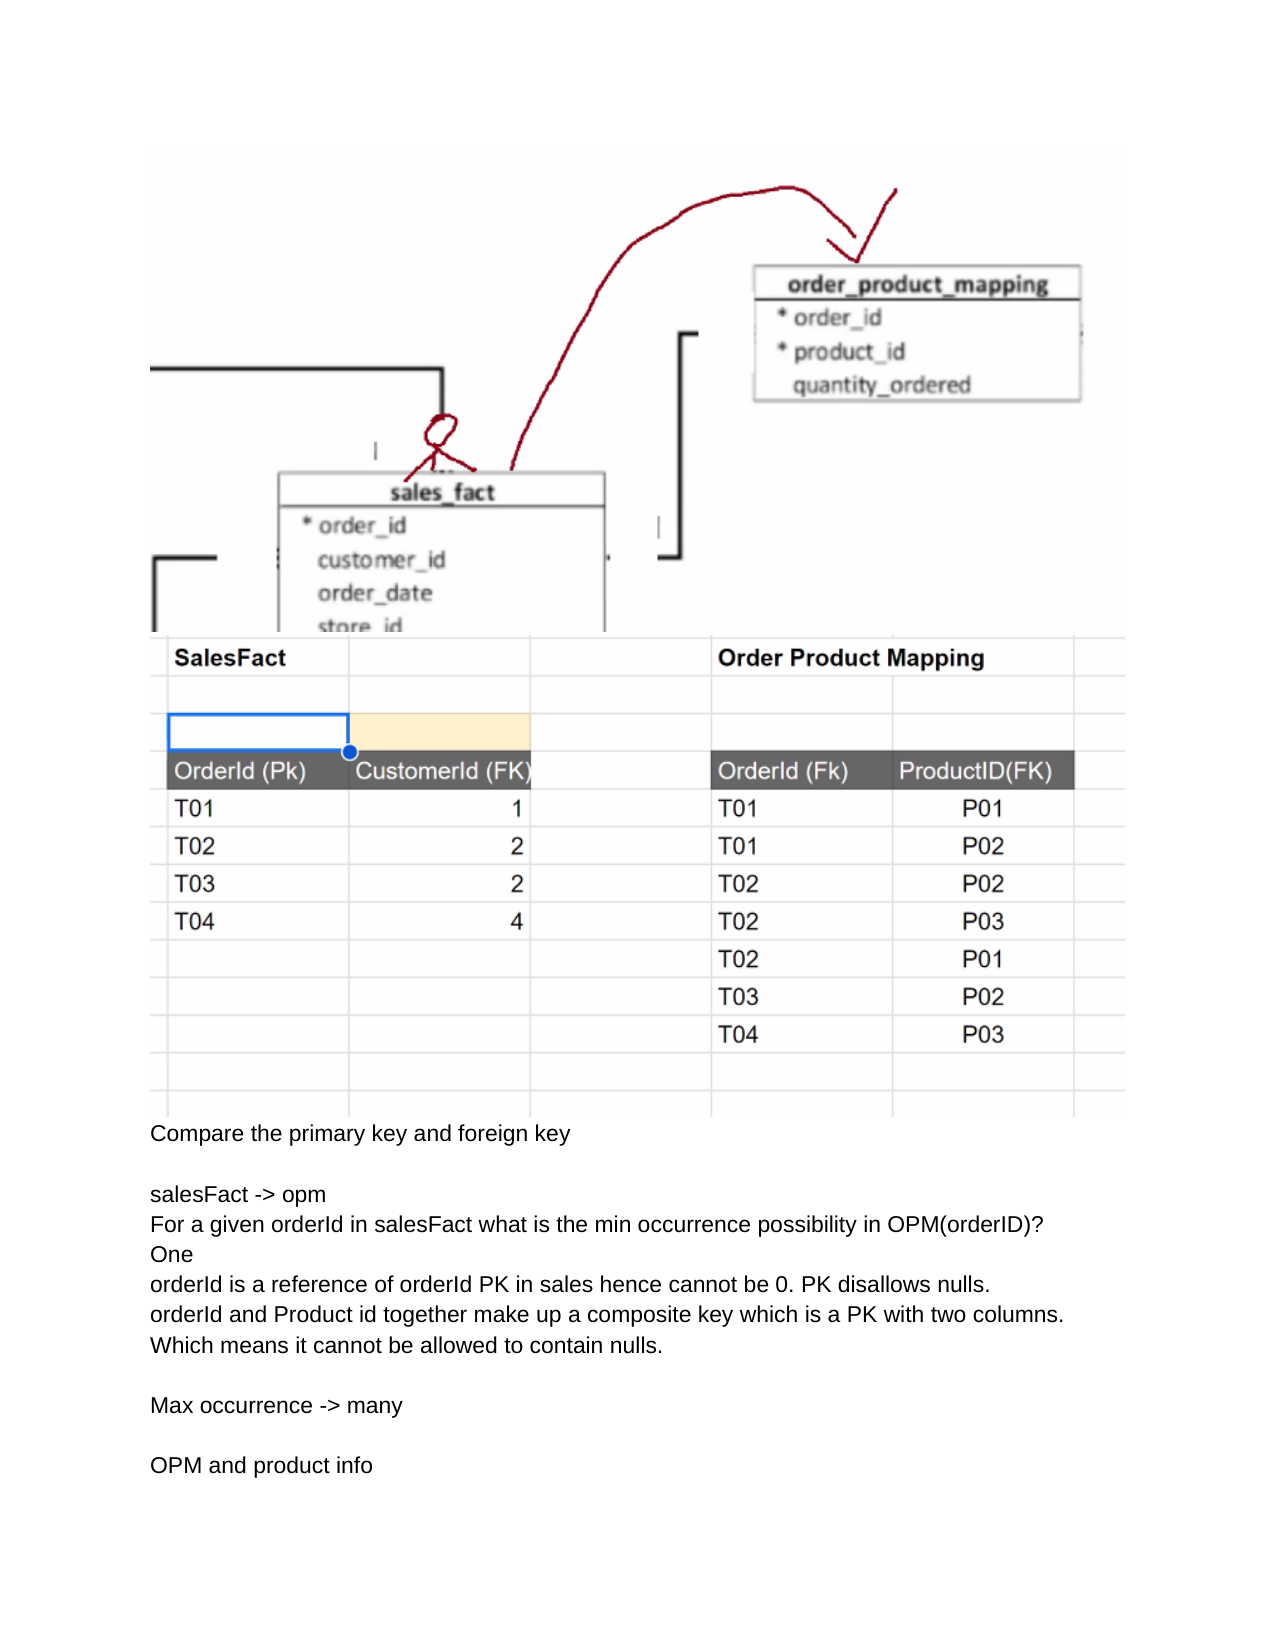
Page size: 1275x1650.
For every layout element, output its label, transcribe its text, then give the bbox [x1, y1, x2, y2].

text orderId is a reference of orderId PK in sales hence cannot be 0. PK disallows nulls. [150, 1271, 1125, 1298]
picture [150, 150, 1125, 632]
text orderId and Product id together make up a composite key which is a PK with two columns. Which means it cannot be allowed to contain nulls. [150, 1301, 1125, 1358]
text For a given orderId in salesFact what is the min occurrence possibility in OPM(orderID)? [150, 1211, 1125, 1237]
text OPM and product info [150, 1452, 1125, 1479]
text One [150, 1241, 1125, 1267]
text Compare the primary key and foreign key [150, 1120, 1125, 1147]
text salesFact -> opm [150, 1181, 1125, 1207]
picture [150, 635, 1125, 1117]
text Max occurrence -> many [150, 1392, 1125, 1418]
